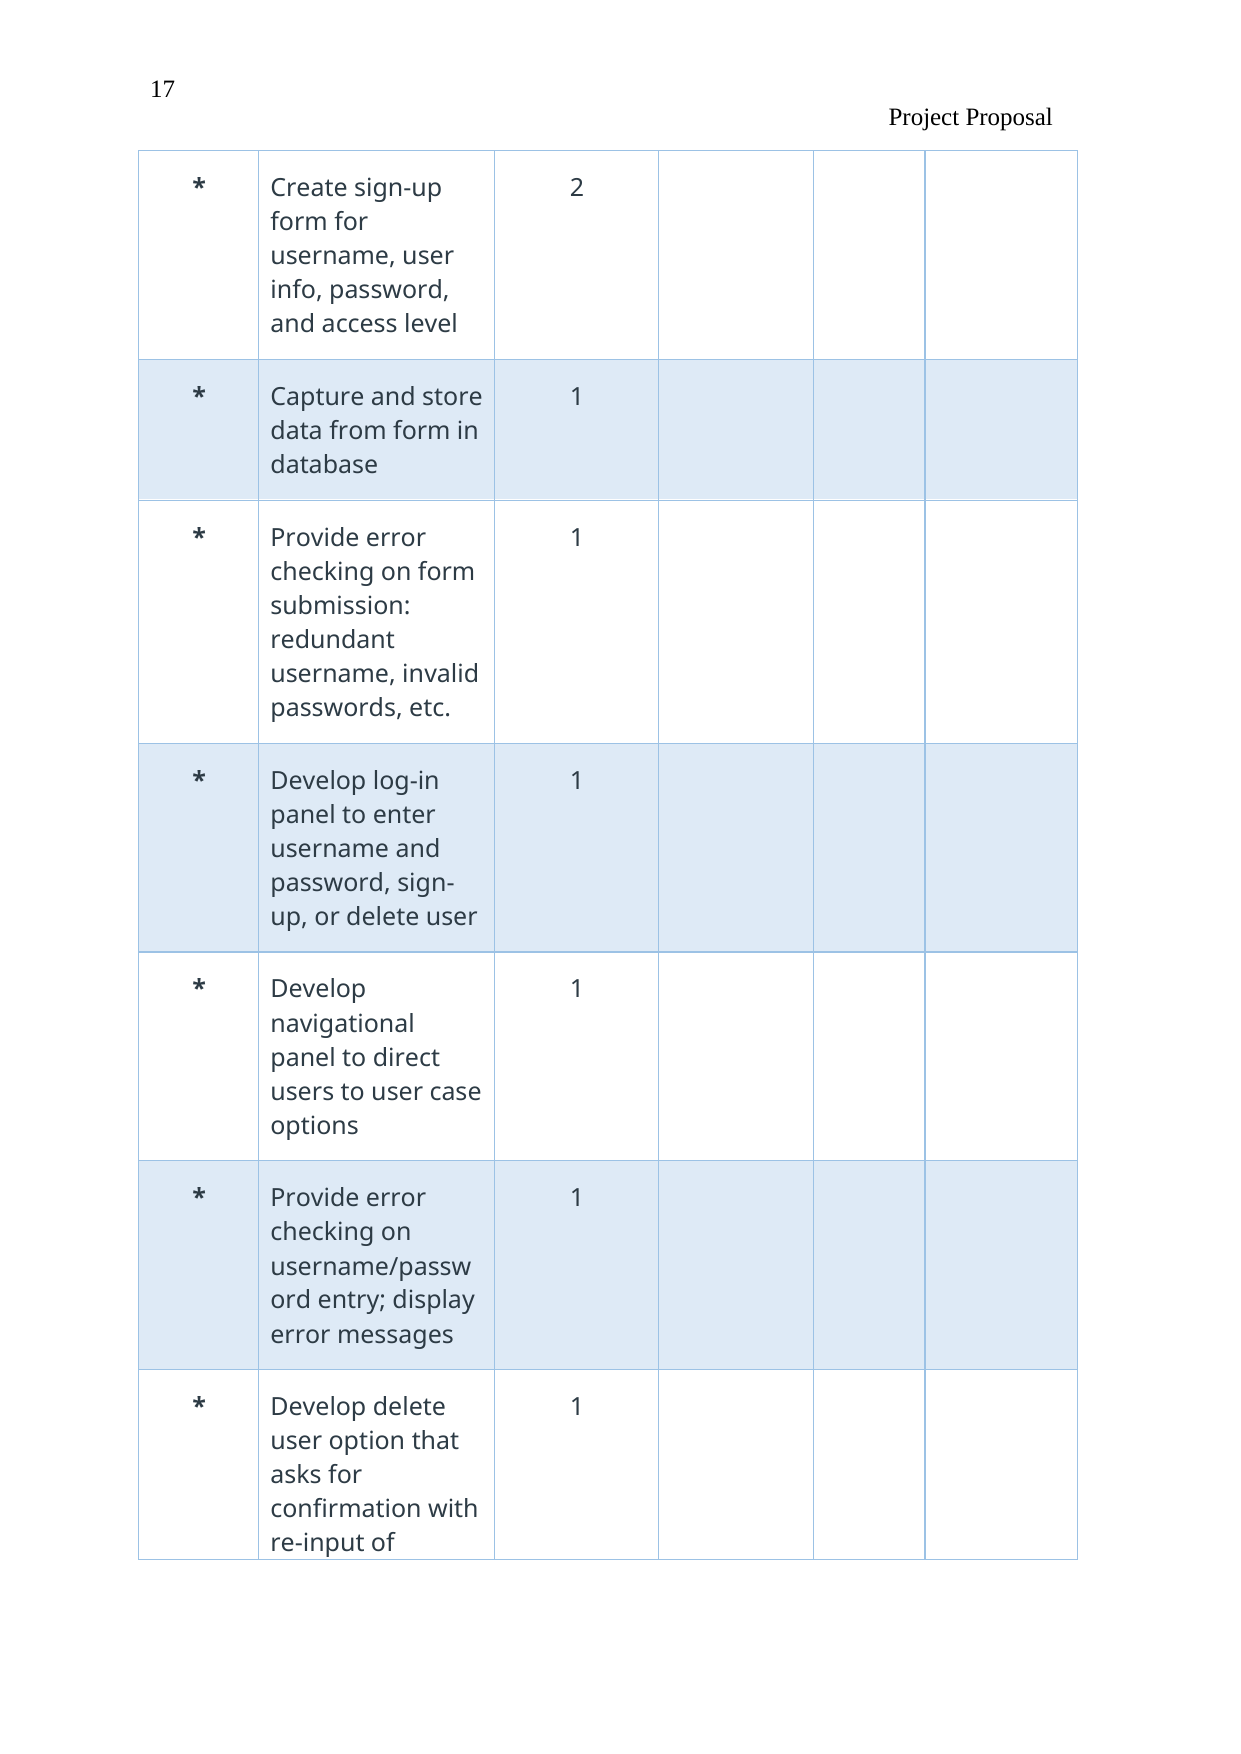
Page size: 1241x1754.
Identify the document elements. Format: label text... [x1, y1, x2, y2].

table_cell [659, 1370, 813, 1559]
table_cell * [139, 953, 258, 1160]
table_cell [659, 953, 813, 1160]
table_cell [659, 360, 813, 499]
table_cell * [139, 360, 258, 499]
table_cell 1 [495, 953, 658, 1160]
table_cell * [139, 151, 258, 359]
table_cell Provide error checking on form submission: redundant username, invalid passwords, etc. [259, 501, 494, 742]
table_cell Provide error checking on username/password entry; display error messages [259, 1161, 494, 1369]
table_cell [926, 360, 1077, 499]
table_cell [814, 1161, 924, 1369]
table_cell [259, 1370, 494, 1559]
table_cell * [139, 1161, 258, 1369]
table_cell [659, 501, 813, 742]
table_cell [926, 1161, 1077, 1369]
table_cell Develop log-in panel to enter username and password, sign-up, or delete user [259, 744, 494, 951]
table_cell Create sign-up form for username, user info, password, and access level [259, 151, 494, 359]
table_cell 1 [495, 501, 658, 742]
table_cell 1 [495, 1161, 658, 1369]
table_cell * [139, 1370, 258, 1559]
table_cell [814, 744, 924, 951]
table_cell * [139, 501, 258, 742]
table_cell [659, 744, 813, 951]
table_cell [814, 953, 924, 1160]
table_cell [926, 151, 1077, 359]
table_cell 1 [495, 1370, 658, 1559]
table_cell * [139, 744, 258, 951]
table_cell 1 [495, 360, 658, 499]
table_cell [926, 953, 1077, 1160]
table_cell Develop navigational panel to direct users to user case options [259, 953, 494, 1160]
table_cell [814, 501, 924, 742]
table_cell Capture and store data from form in database [259, 360, 494, 499]
table_cell 1 [495, 744, 658, 951]
table_cell [814, 360, 924, 499]
table_cell [926, 501, 1077, 742]
table_cell [814, 151, 924, 359]
table_cell 2 [495, 151, 658, 359]
table_cell [926, 744, 1077, 951]
table_cell [659, 151, 813, 359]
table_cell [659, 1161, 813, 1369]
table_cell [926, 1370, 1077, 1559]
table_cell [814, 1370, 924, 1559]
